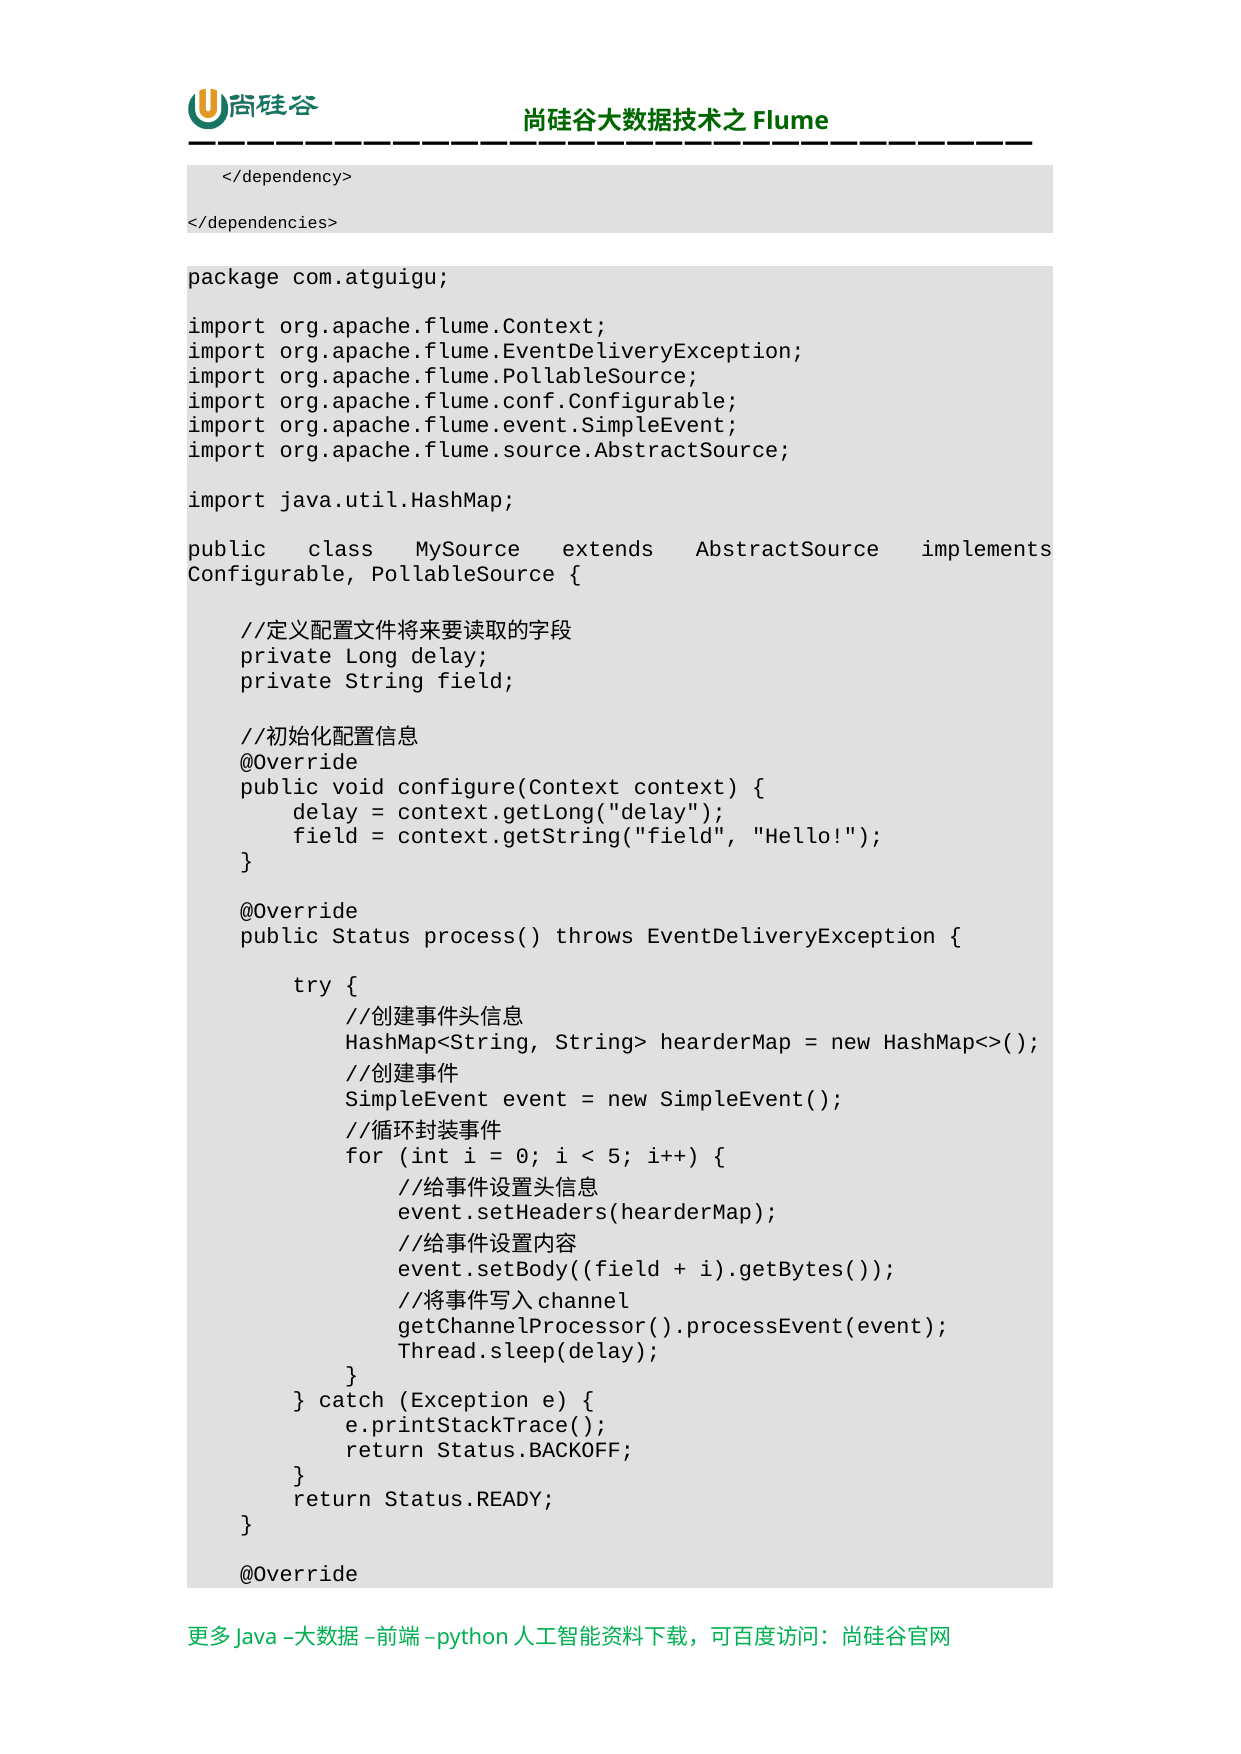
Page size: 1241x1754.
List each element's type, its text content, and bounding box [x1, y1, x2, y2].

text } [187, 1464, 1053, 1489]
text @Override [187, 900, 1053, 925]
text </dependencies> [187, 211, 1053, 233]
text delay = context.getLong("delay"); [187, 801, 1053, 826]
text import org.apache.flume.event.SimpleEvent; [187, 415, 1053, 439]
text //定义配置文件将来要读取的字段 [187, 613, 1053, 645]
text //循环封装事件 [187, 1113, 1053, 1145]
text } [187, 851, 1053, 875]
text for (int i = 0; i < 5; i++) { [187, 1145, 1053, 1169]
text import org.apache.flume.EventDeliveryException; [187, 340, 1053, 365]
text field = context.getString("field", "Hello!"); [187, 826, 1053, 851]
text import java.util.HashMap; [187, 489, 1053, 514]
text //给事件设置内容 [187, 1226, 1053, 1258]
text } [187, 1513, 1053, 1538]
picture [187, 88, 320, 130]
text import org.apache.flume.Context; [187, 316, 1053, 340]
text getChannelProcessor().processEvent(event); [187, 1315, 1053, 1340]
text try { [187, 974, 1053, 999]
text SimpleEvent event = new SimpleEvent(); [187, 1088, 1053, 1113]
text @Override [187, 1563, 1053, 1588]
text //将事件写入channel [187, 1283, 1053, 1315]
text } [187, 1365, 1053, 1389]
text e.printStackTrace(); [187, 1414, 1053, 1439]
text Thread.sleep(delay); [187, 1340, 1053, 1365]
text //创建事件头信息 [187, 999, 1053, 1031]
text //给事件设置头信息 [187, 1169, 1053, 1202]
text event.setHeaders(hearderMap); [187, 1202, 1053, 1226]
text return Status.BACKOFF; [187, 1439, 1053, 1464]
text import org.apache.flume.PollableSource; [187, 365, 1053, 390]
text import org.apache.flume.source.AbstractSource; [187, 439, 1053, 464]
text HashMap<String, String> hearderMap = new HashMap<>(); [187, 1031, 1053, 1056]
text private Long delay; [187, 645, 1053, 670]
text return Status.READY; [187, 1489, 1053, 1513]
text </dependency> [187, 165, 1053, 188]
text //初始化配置信息 [187, 719, 1053, 751]
text private String field; [187, 670, 1053, 694]
text //创建事件 [187, 1056, 1053, 1088]
text import org.apache.flume.conf.Configurable; [187, 390, 1053, 415]
text public Status process() throws EventDeliveryException { [187, 925, 1053, 950]
text public void configure(Context context) { [187, 776, 1053, 801]
text event.setBody((field + i).getBytes()); [187, 1258, 1053, 1283]
text } catch (Exception e) { [187, 1389, 1053, 1414]
text @Override [187, 751, 1053, 776]
text package com.atguigu; [187, 266, 1053, 291]
text public class MySource extends AbstractSource implements Configurable, PollableSource { [187, 539, 1053, 588]
